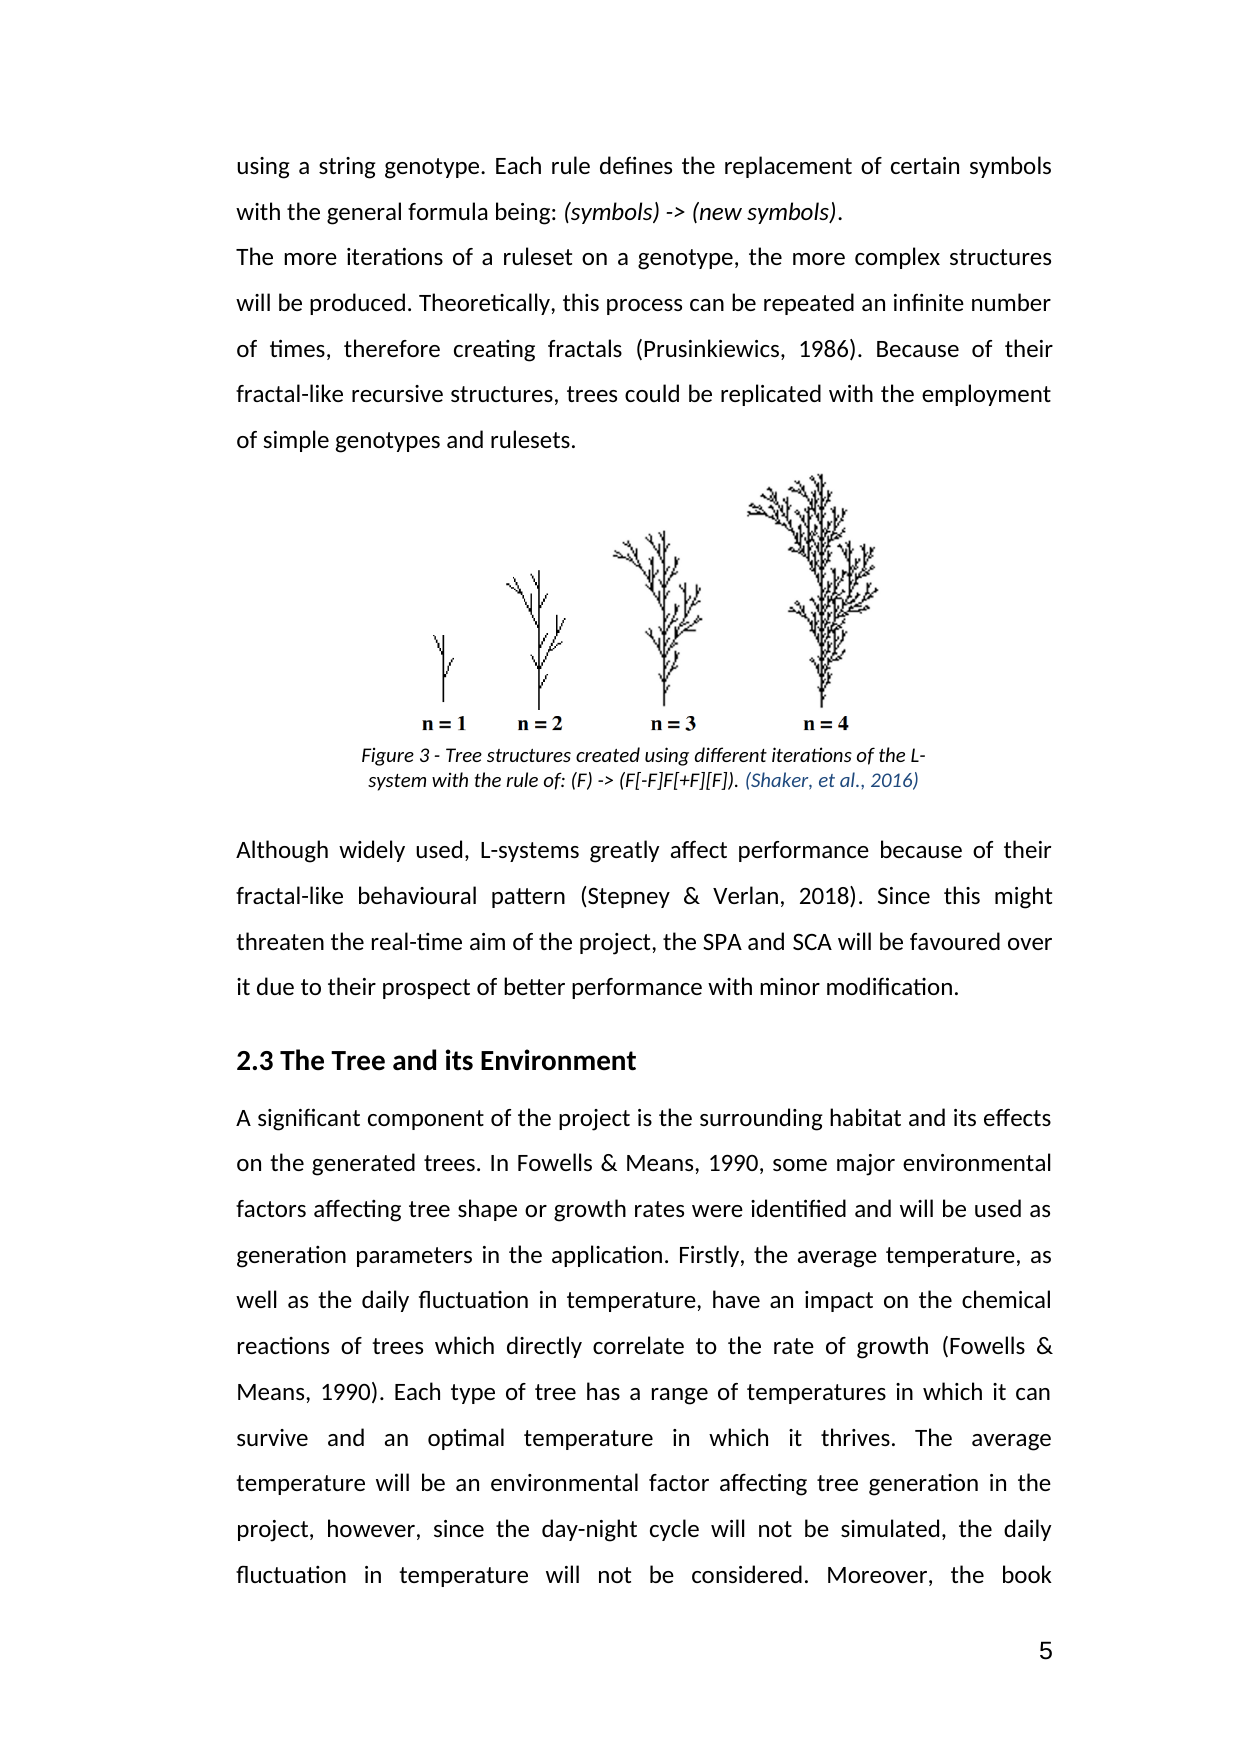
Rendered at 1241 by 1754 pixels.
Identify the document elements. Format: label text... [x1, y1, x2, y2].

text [236, 1102, 1053, 1589]
subtitle 2.3 The Tree and its Environment [236, 1042, 1053, 1078]
picture [403, 456, 885, 736]
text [236, 150, 1053, 226]
text The more iterations of a ruleset on a genotype, the more complex structures will be produced. Theoretically, this process can be repeated an infinite number of times, therefore creating fractals . Because of their fractal-like recursive structures, trees could be replicated with the employment of simple genotypes and rulesets. [236, 241, 1053, 455]
text Although widely used, L-systems greatly affect performance because of their fractal-like behavioural pattern . Since this might threaten the real-time aim of the project, the SPA and SCA will be favoured over it due to their prospect of better performance with minor modification. [236, 834, 1053, 1002]
